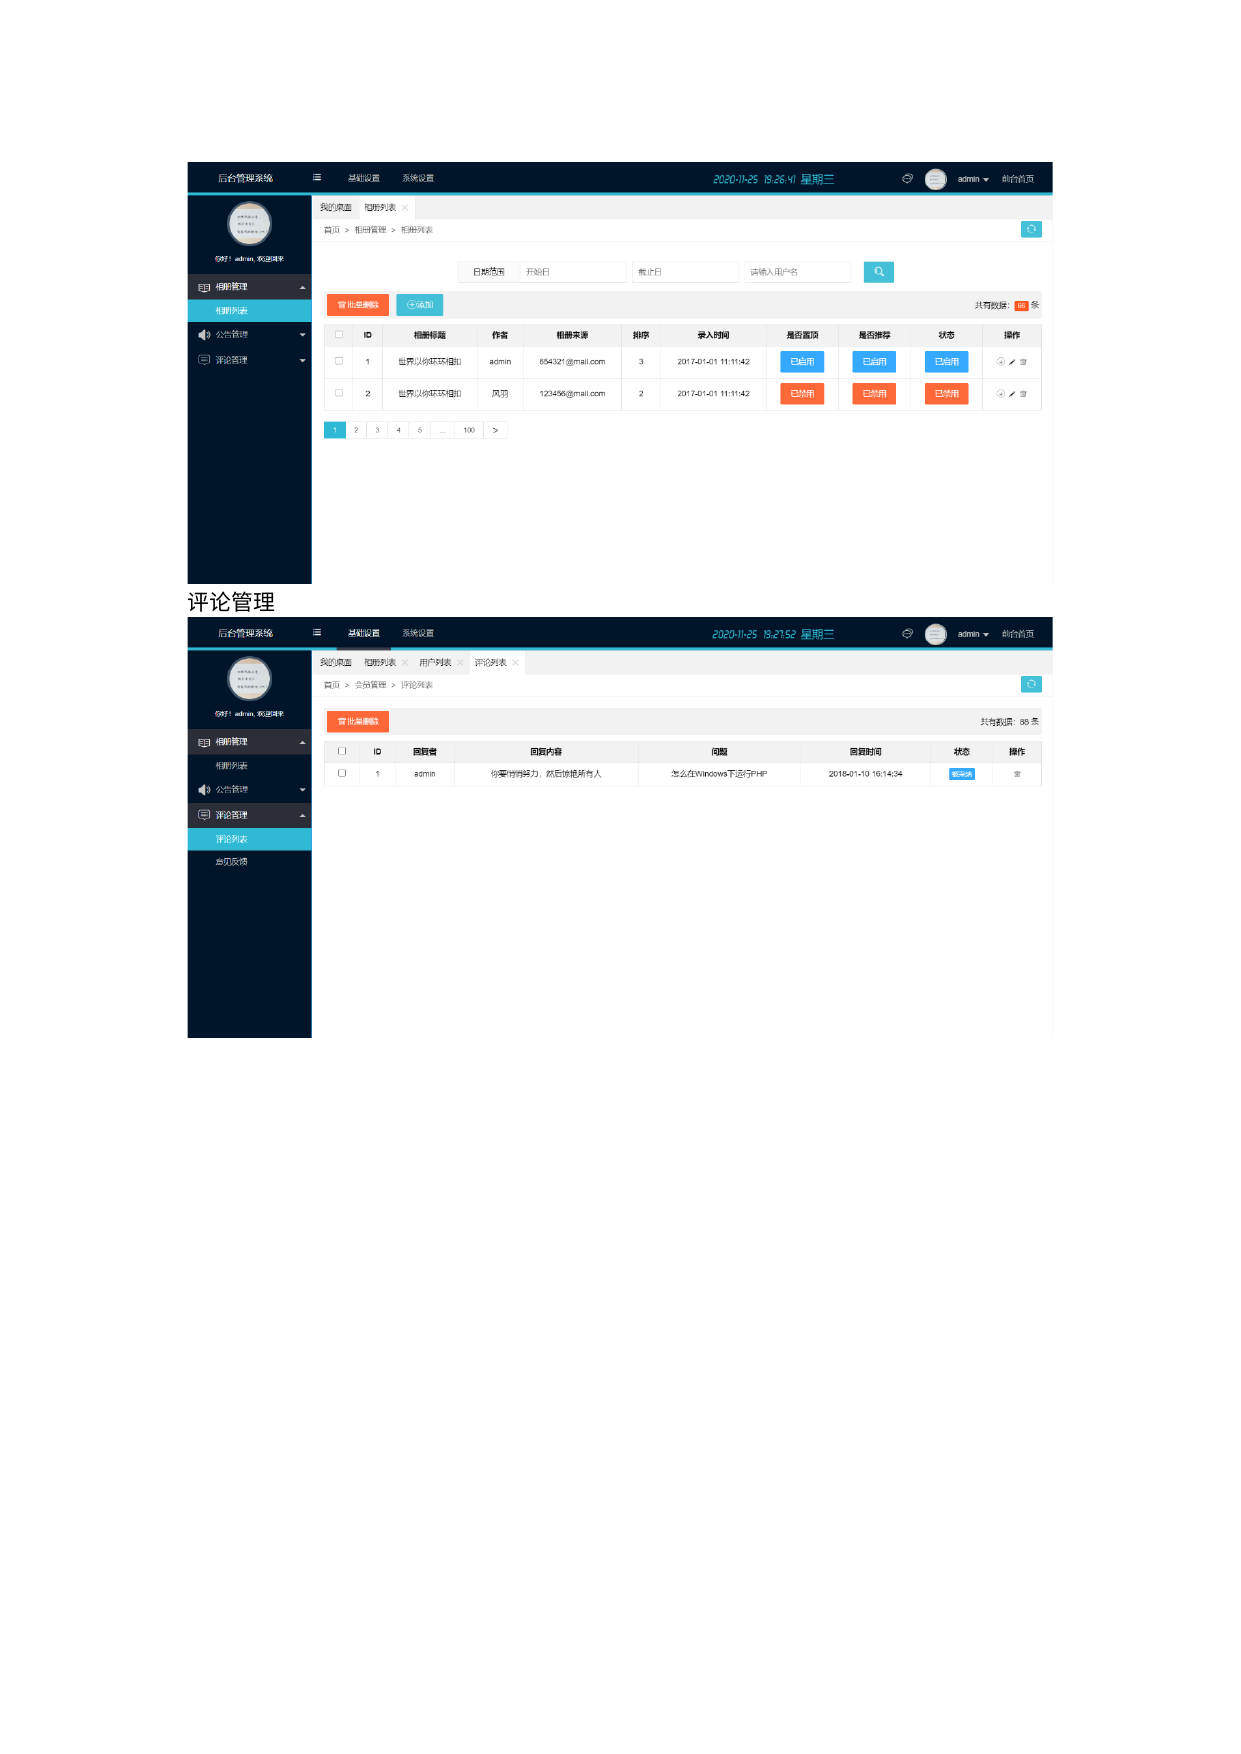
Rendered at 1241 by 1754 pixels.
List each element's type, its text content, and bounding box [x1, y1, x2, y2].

text 评论管理 [187, 584, 1053, 617]
picture [187, 617, 1053, 1038]
picture [187, 162, 1053, 584]
